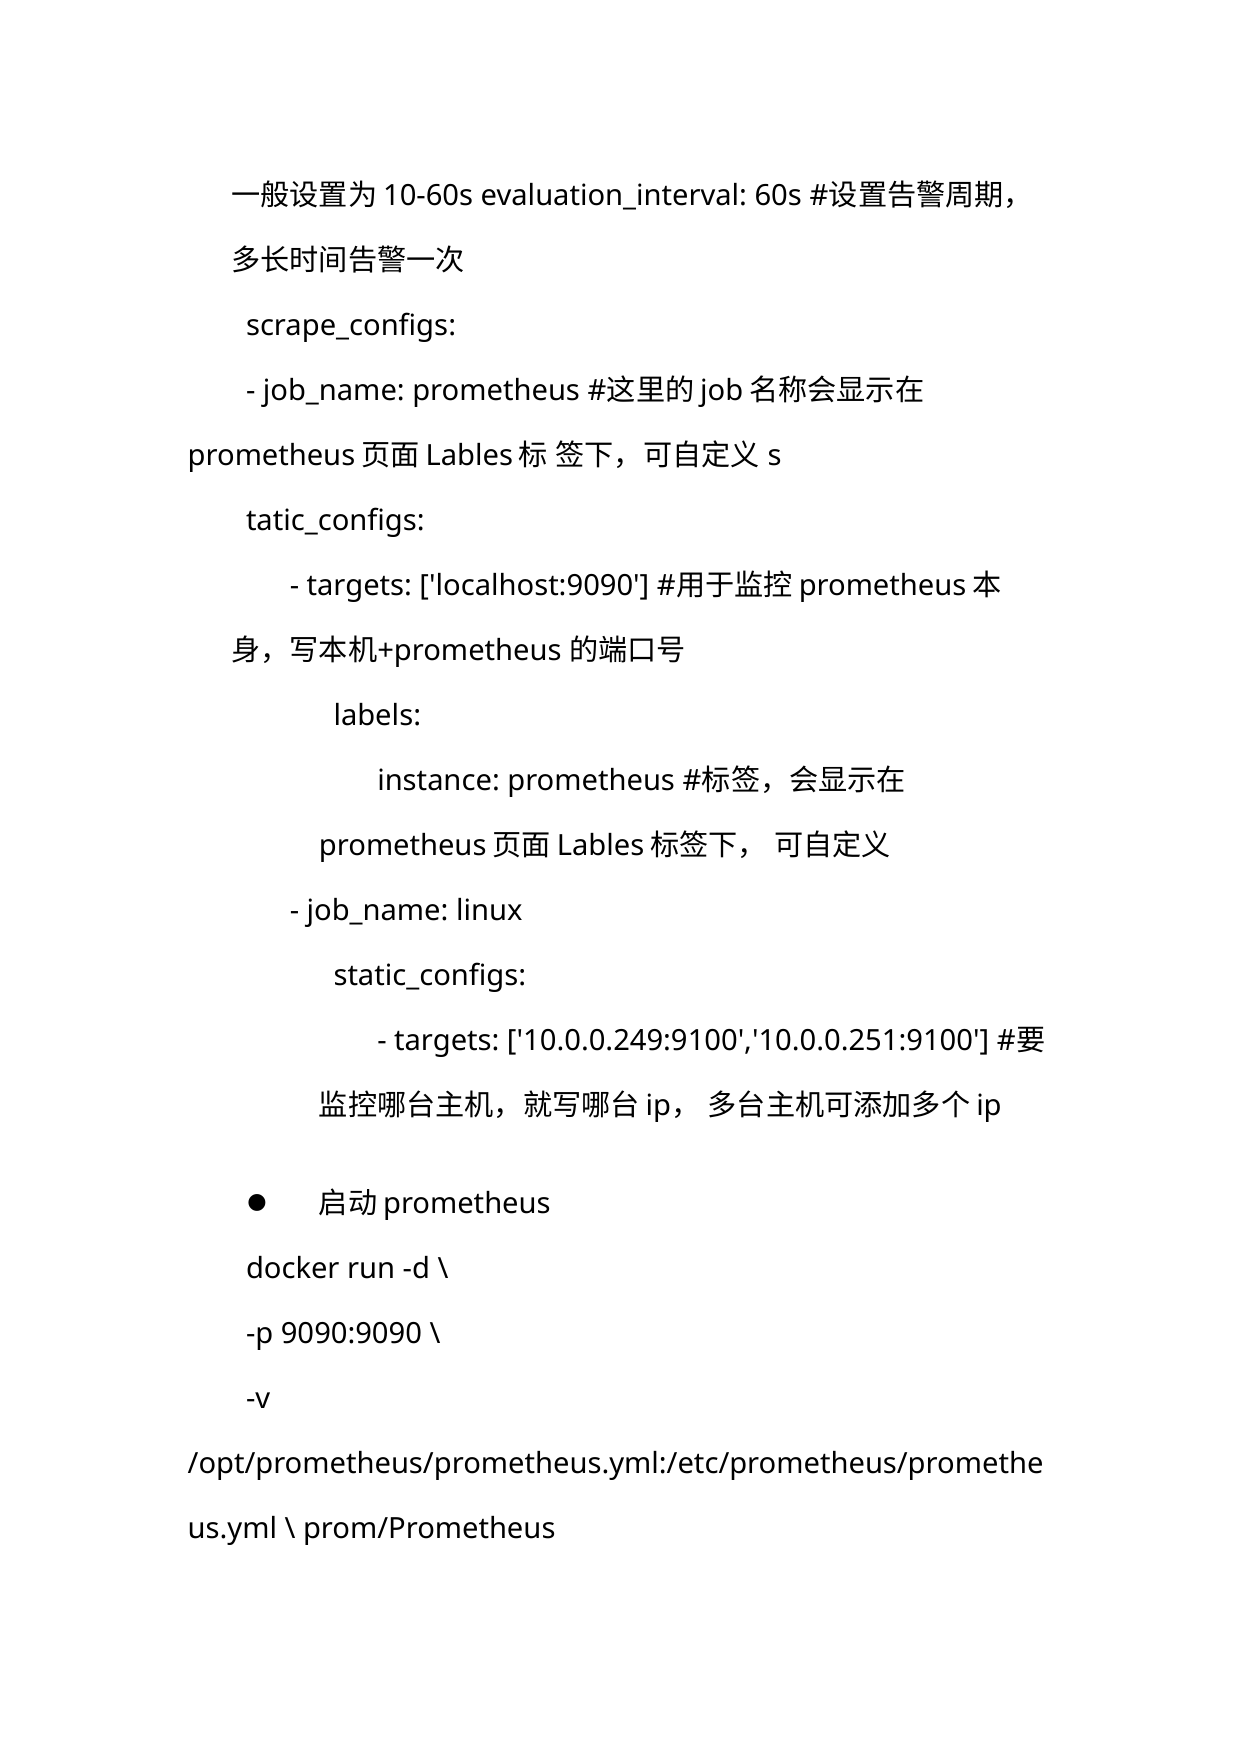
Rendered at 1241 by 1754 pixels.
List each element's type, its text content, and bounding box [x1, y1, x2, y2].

text - job_name: prometheus #这里的job名称会显示在prometheus页面Lables标 签下，可自定义 s [187, 357, 1053, 487]
text labels: [275, 682, 1053, 747]
text - job_name: linux [231, 877, 1053, 942]
text - targets: ['10.0.0.249:9100','10.0.0.251:9100'] #要监控哪台主机，就写哪台ip， 多台主机可添加多个ip [319, 1007, 1053, 1137]
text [231, 162, 1053, 292]
text docker run -d \ [187, 1234, 1053, 1299]
text - targets: ['localhost:9090'] #用于监控prometheus本身，写本机+prometheus 的端口号 [231, 552, 1053, 682]
text tatic_configs: [187, 487, 1053, 552]
text static_configs: [275, 942, 1053, 1007]
text -v /opt/prometheus/prometheus.yml:/etc/prometheus/prometheus.yml \ prom/Prometheus [187, 1364, 1053, 1559]
text instance: prometheus #标签，会显示在prometheus页面Lables标签下， 可自定义 [319, 747, 1053, 877]
text scrape_configs: [187, 292, 1053, 357]
list 启动prometheus [187, 1169, 1053, 1234]
text -p 9090:9090 \ [187, 1299, 1053, 1364]
